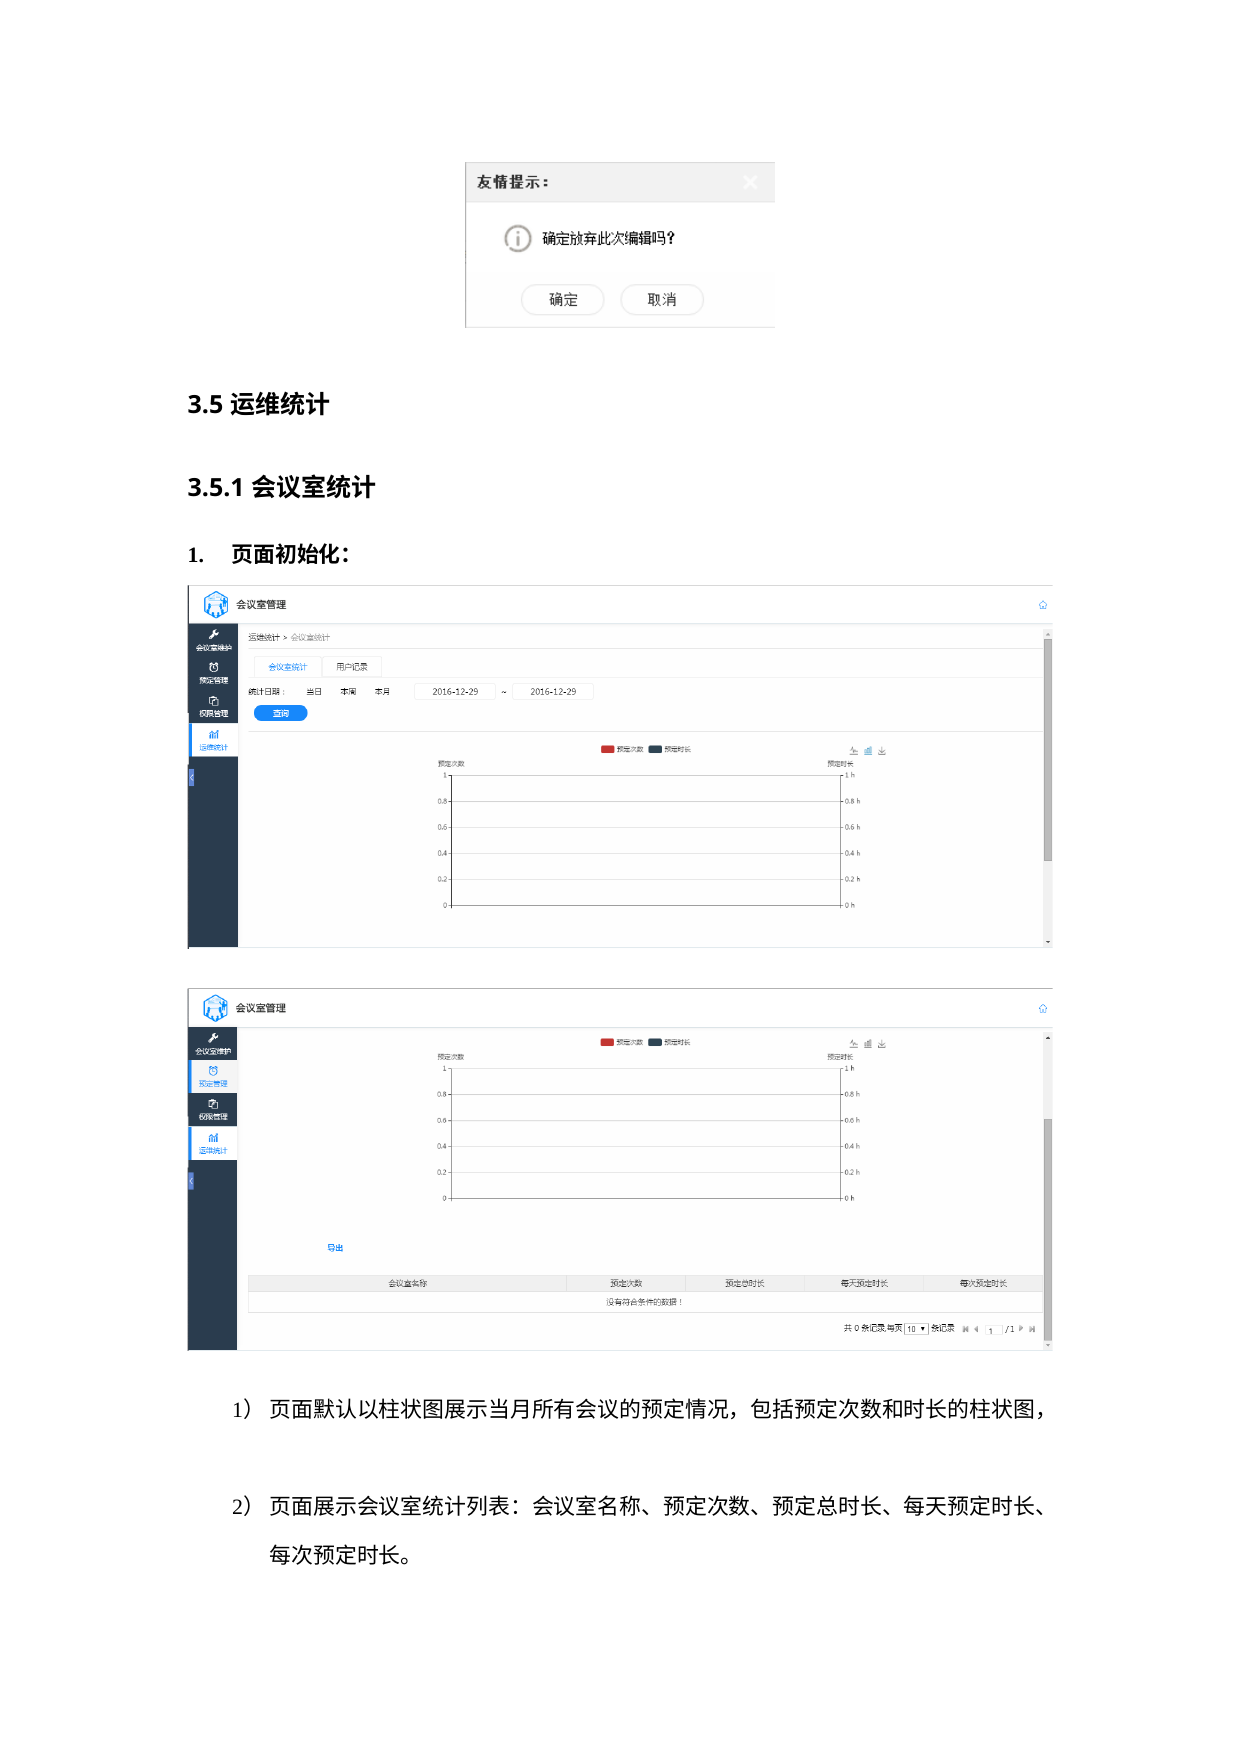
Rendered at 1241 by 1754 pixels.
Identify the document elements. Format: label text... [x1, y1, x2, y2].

list 页面初始化： [187, 537, 1053, 569]
text 3.5.1 会议室统计 [187, 453, 1053, 518]
list 页面展示会议室统计列表：会议室名称、预定次数、预定总时长、每天预定时长、每次预定时长。 [232, 1489, 1053, 1570]
picture [187, 585, 1053, 949]
text 3.5 运维统计 [187, 370, 1053, 435]
list 页面默认以柱状图展示当月所有会议的预定情况，包括预定次数和时长的柱状图， [232, 1392, 1053, 1473]
picture [187, 988, 1053, 1351]
picture [465, 162, 775, 328]
